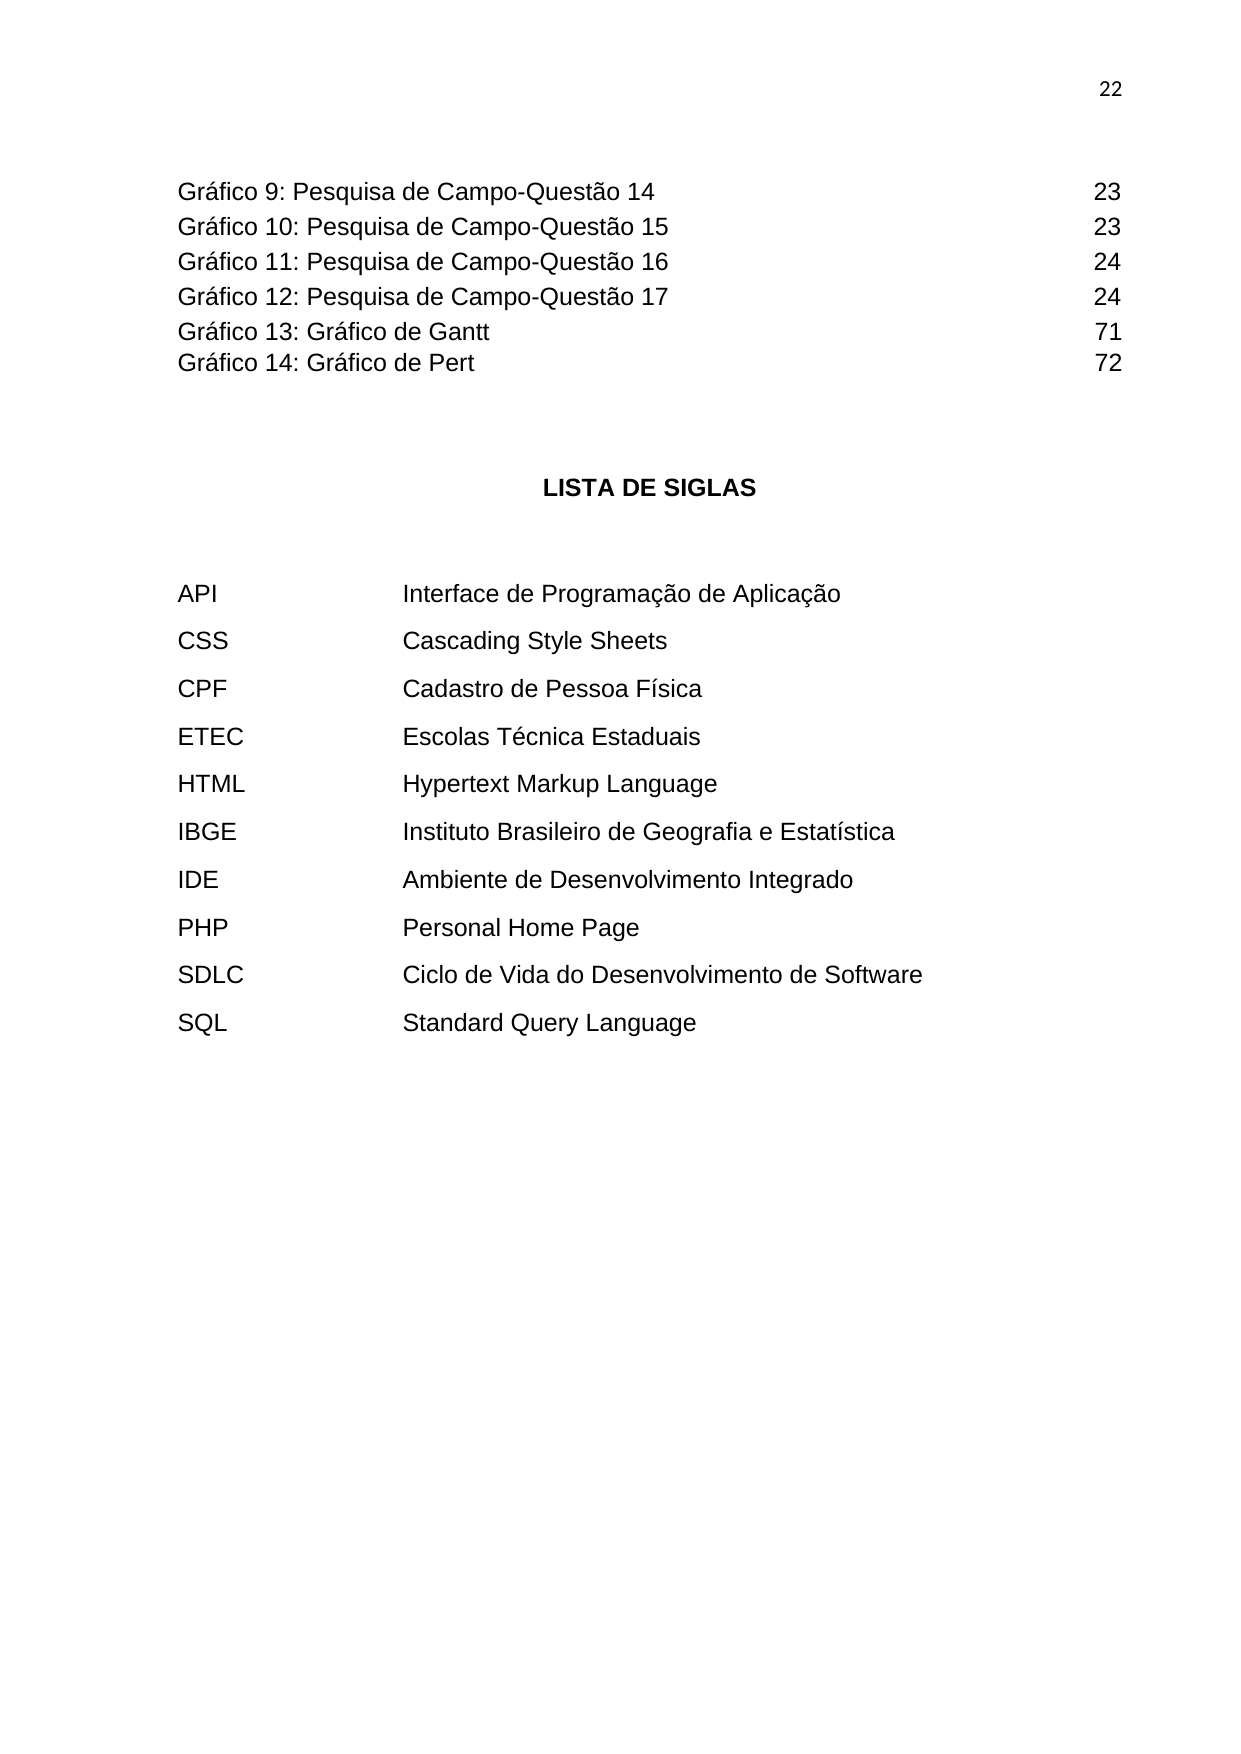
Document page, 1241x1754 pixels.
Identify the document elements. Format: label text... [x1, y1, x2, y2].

text ETEC Escolas Técnica Estaduais [177, 722, 1122, 751]
text LISTA DE SIGLAS [177, 473, 1122, 502]
text CSS Cascading Style Sheets [177, 626, 1122, 655]
text SQL Standard Query Language [177, 1008, 1122, 1037]
text CPF Cadastro de Pessoa Física [177, 674, 1122, 703]
text IBGE Instituto Brasileiro de Geografia e Estatística [177, 817, 1122, 846]
text IDE Ambiente de Desenvolvimento Integrado [177, 865, 1122, 894]
text PHP Personal Home Page [177, 913, 1122, 941]
text HTML Hypertext Markup Language [177, 769, 1122, 798]
text SDLC Ciclo de Vida do Desenvolvimento de Software [177, 960, 1122, 989]
text API Interface de Programação de Aplicação [177, 579, 1122, 607]
